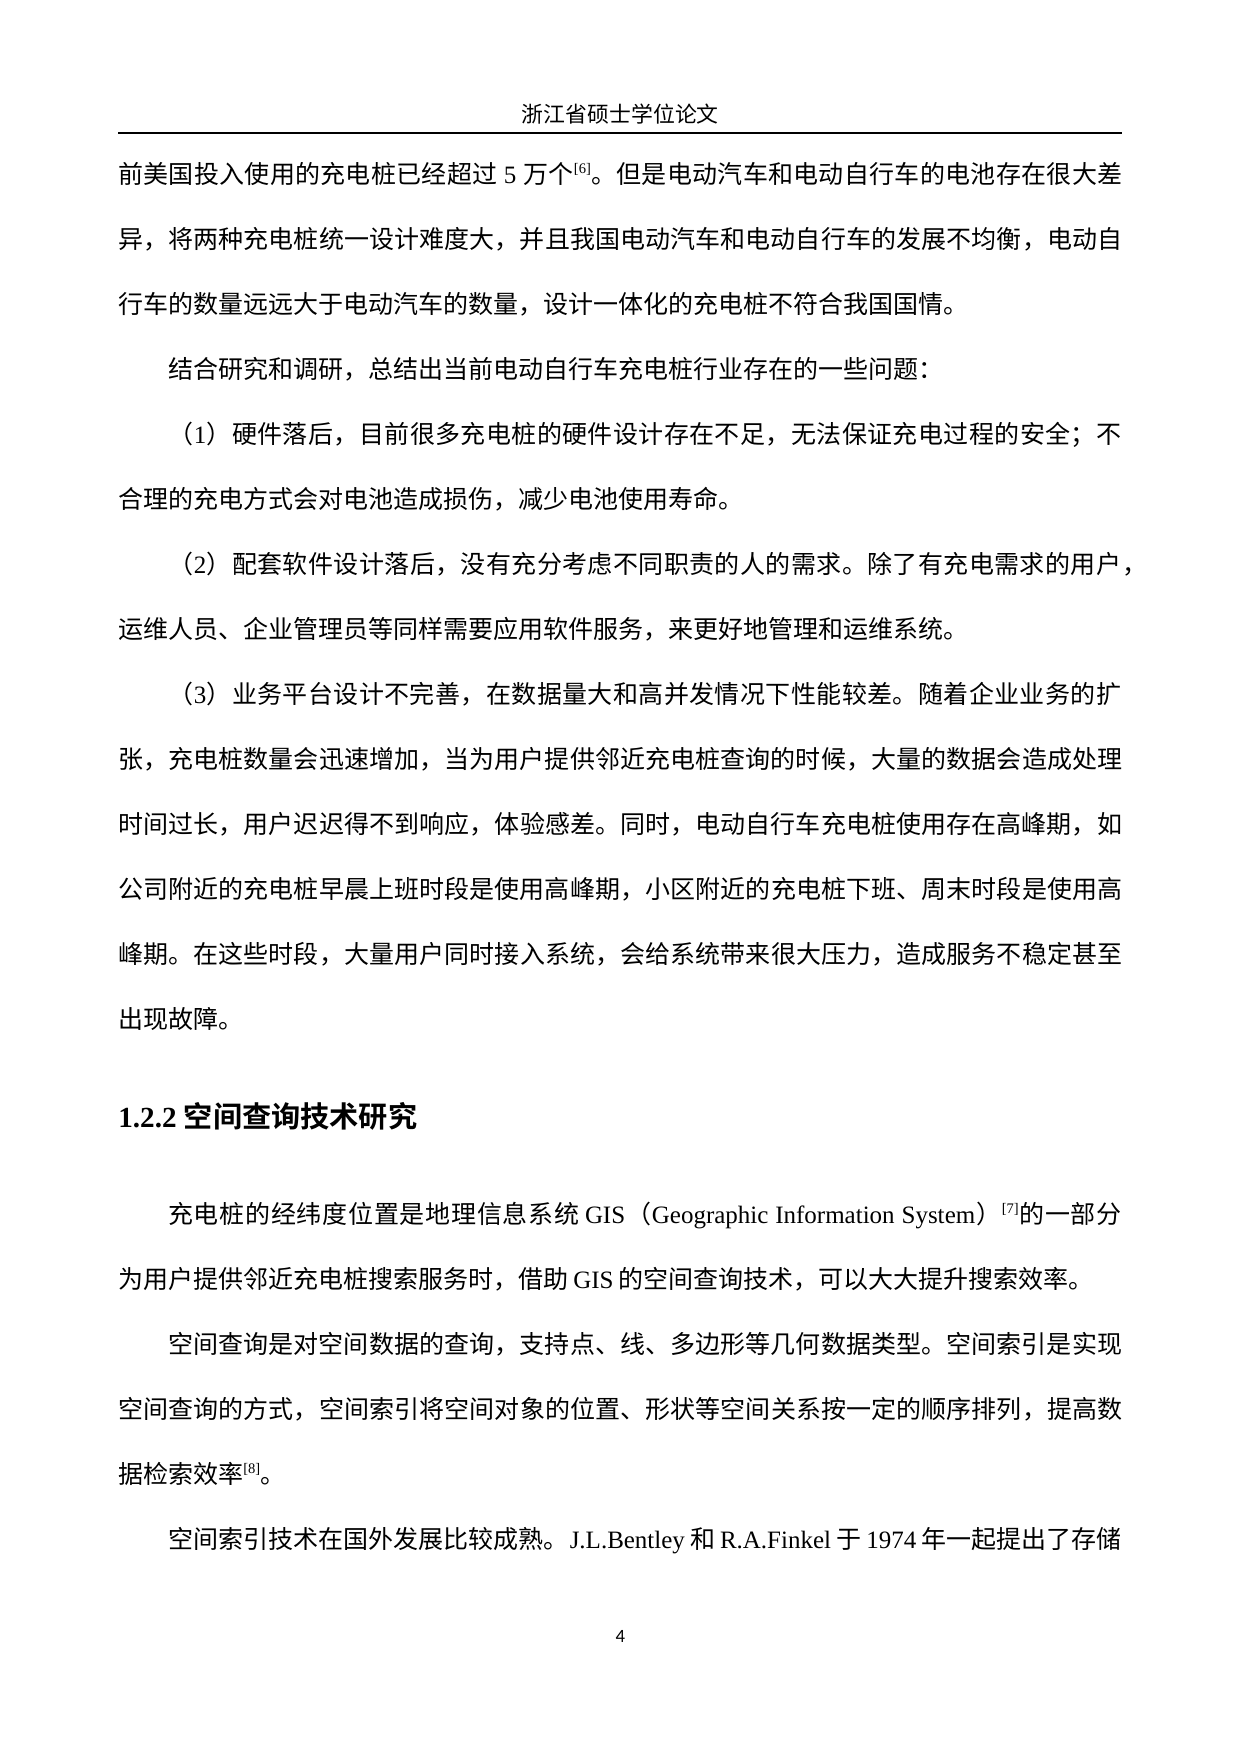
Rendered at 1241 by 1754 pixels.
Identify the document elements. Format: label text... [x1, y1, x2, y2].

text （2）配套软件设计落后，没有充分考虑不同职责的人的需求。除了有充电需求的用户，运维人员、企业管理员等同样需要应用软件服务，来更好地管理和运维系统。 [118, 530, 1122, 660]
text 充电桩的经纬度位置是地理信息系统GIS（Geographic Information System）[7]的一部分，为用户提供邻近充电桩搜索服务时，借助GIS的空间查询技术，可以大大提升搜索效率。 [118, 1180, 1122, 1310]
text （3）业务平台设计不完善，在数据量大和高并发情况下性能较差。随着企业业务的扩张，充电桩数量会迅速增加，当为用户提供邻近充电桩查询的时候，大量的数据会造成处理时间过长，用户迟迟得不到响应，体验感差。同时，电动自行车充电桩使用存在高峰期，如公司附近的充电桩早晨上班时段是使用高峰期，小区附近的充电桩下班、周末时段是使用高峰期。在这些时段，大量用户同时接入系统，会给系统带来很大压力，造成服务不稳定甚至出现故障。 [118, 660, 1122, 1050]
text （1）硬件落后，目前很多充电桩的硬件设计存在不足，无法保证充电过程的安全；不合理的充电方式会对电池造成损伤，减少电池使用寿命。 [118, 400, 1122, 530]
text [118, 140, 1122, 335]
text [118, 1505, 1122, 1570]
text 结合研究和调研，总结出当前电动自行车充电桩行业存在的一些问题： [118, 335, 1122, 400]
subtitle 1.2.2 空间查询技术研究 [118, 1083, 1122, 1148]
text 空间查询是对空间数据的查询，支持点、线、多边形等几何数据类型。空间索引是实现空间查询的方式，空间索引将空间对象的位置、形状等空间关系按一定的顺序排列，提高数据检索效率[8]。 [118, 1310, 1122, 1505]
